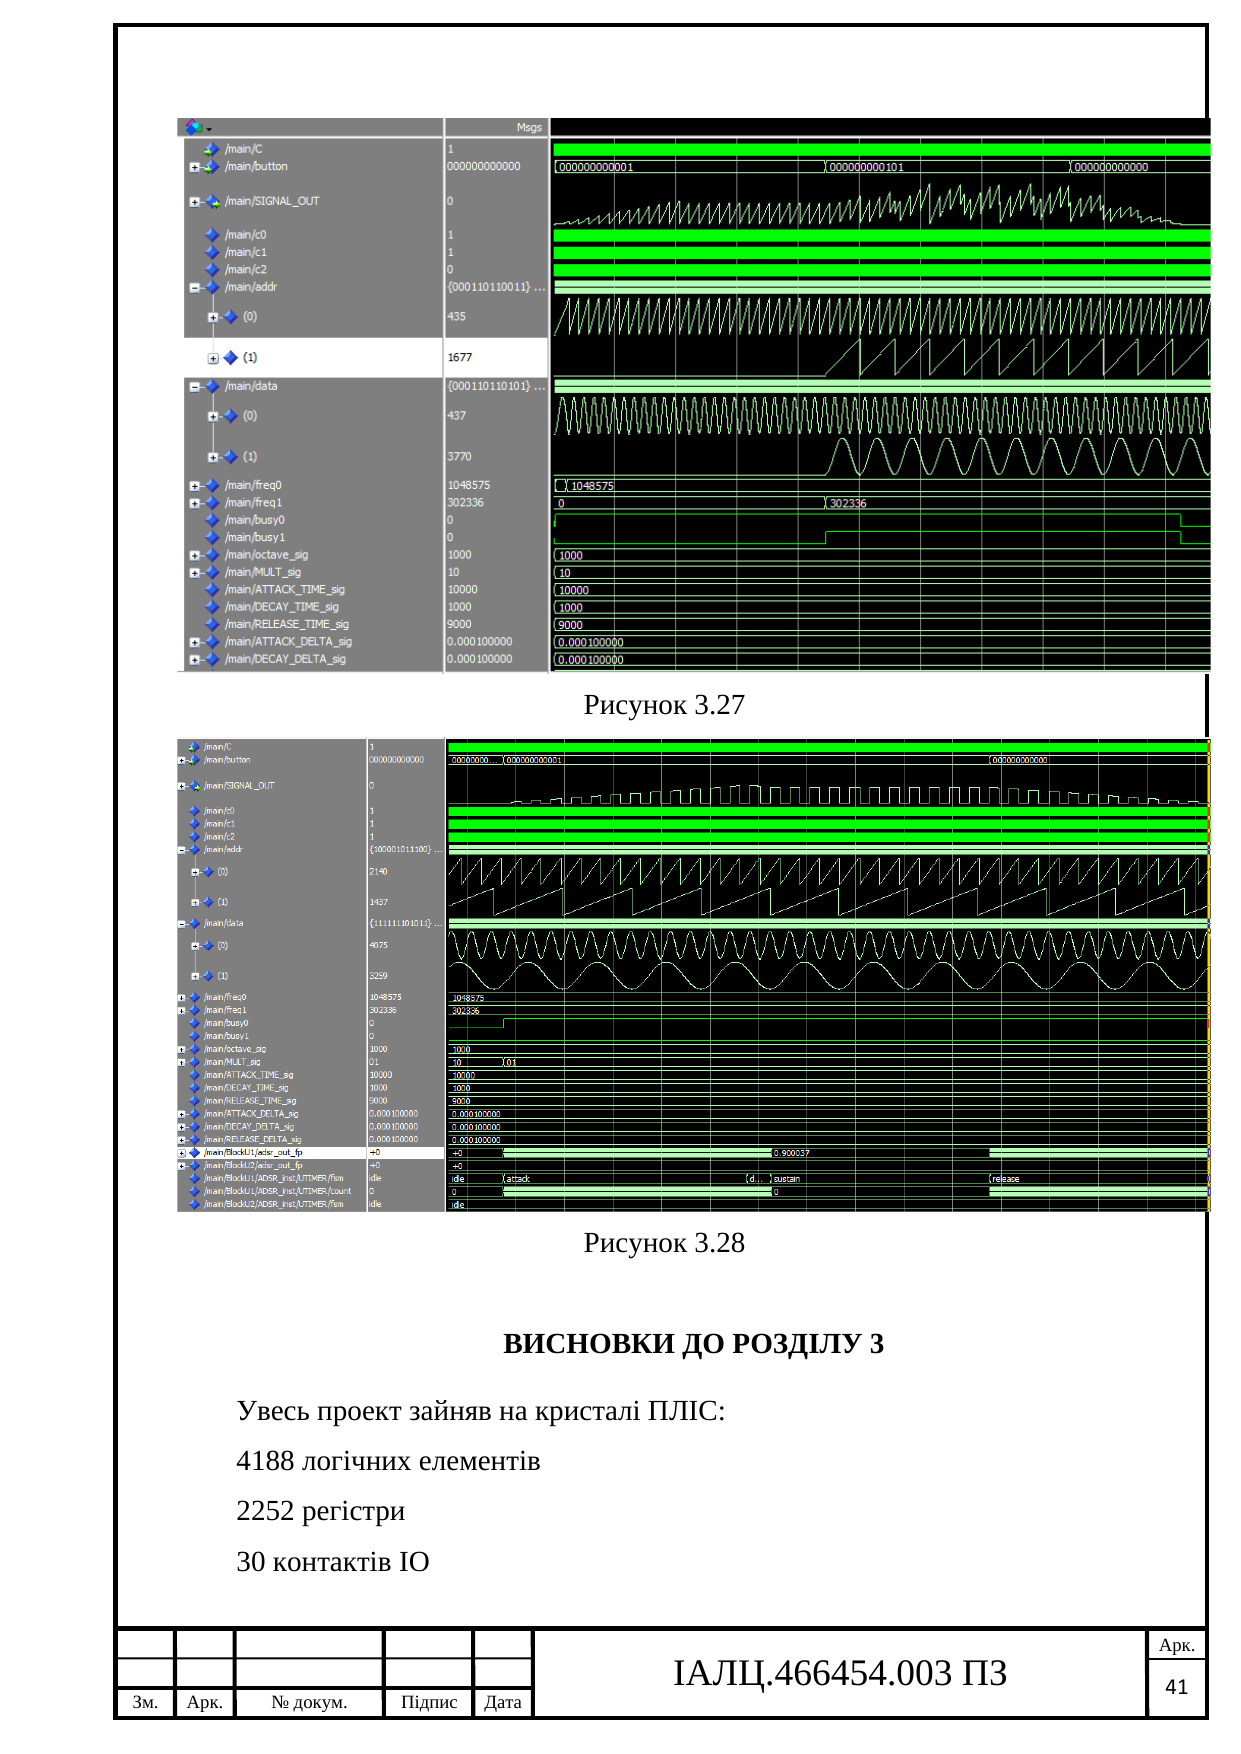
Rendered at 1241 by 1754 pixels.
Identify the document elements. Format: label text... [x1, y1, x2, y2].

list Рисунок 3.27 [177, 687, 1152, 721]
list Увесь проект зайняв на кристалі ПЛІС: [177, 1393, 1152, 1426]
list 30 контактів IO [177, 1544, 1152, 1577]
picture [177, 737, 1211, 1212]
list ВИСНОВКИ ДО РОЗДІЛУ 3 [177, 1326, 1152, 1359]
list 2252 регістри [177, 1493, 1152, 1527]
list Рисунок 3.28 [177, 1225, 1152, 1259]
picture [177, 118, 1211, 674]
list 4188 логічних елементів [177, 1443, 1152, 1477]
